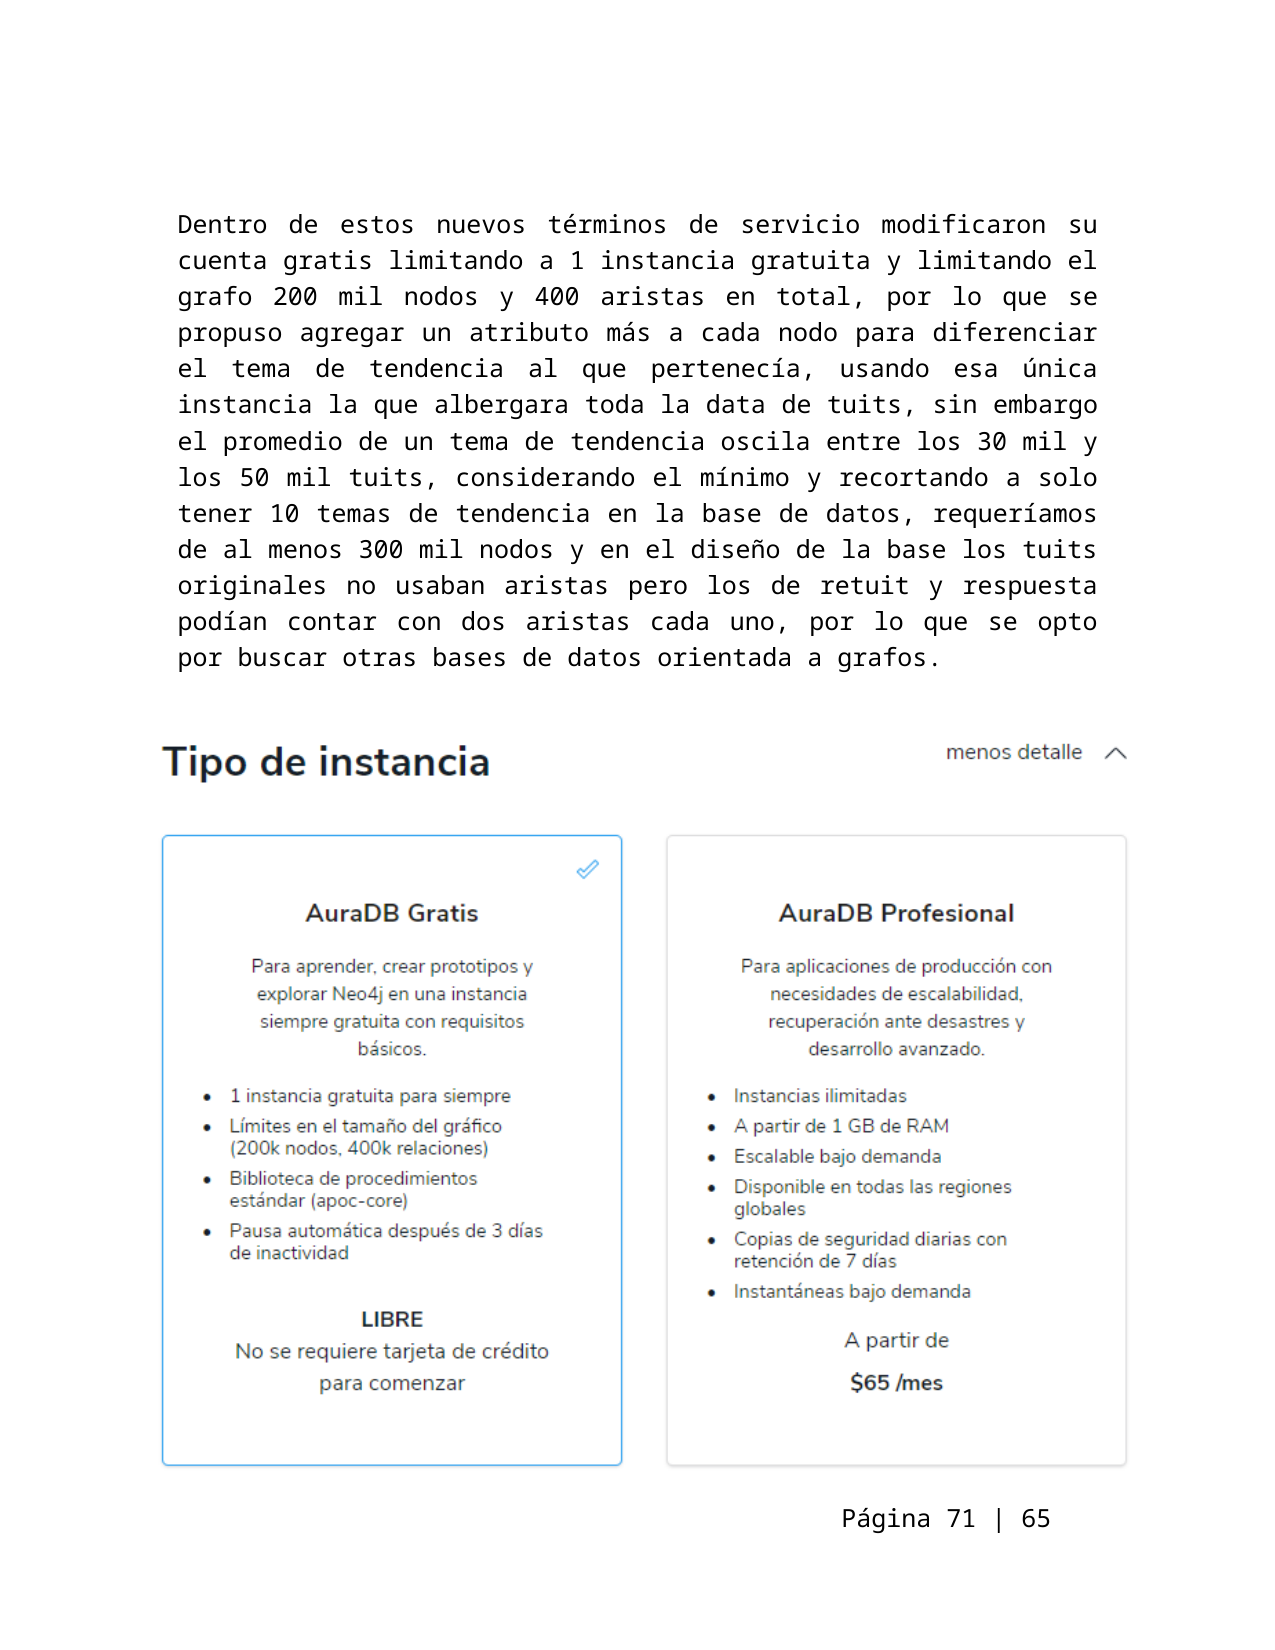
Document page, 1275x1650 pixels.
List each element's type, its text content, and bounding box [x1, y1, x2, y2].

text Dentro de estos nuevos términos de servicio modificaron su cuenta gratis limitando a 1 instancia gratuita y limitando el grafo 200 mil nodos y 400 aristas en total, por lo que se propuso agregar un atributo más a cada nodo para diferenciar el tema de tendencia al que pertenecía, usando esa única instancia la que albergara toda la data de tuits, sin embargo el promedio de un tema de tendencia oscila entre los 30 mil y los 50 mil tuits, considerando el mínimo y recortando a solo tener 10 temas de tendencia en la base de datos, requeríamos de al menos 300 mil nodos y en el diseño de la base los tuits originales no usaban aristas pero los de retuit y respuesta podían contar con dos aristas cada uno, por lo que se opto por buscar otras bases de datos orientada a grafos. [177, 207, 1098, 673]
picture [118, 711, 1178, 1495]
